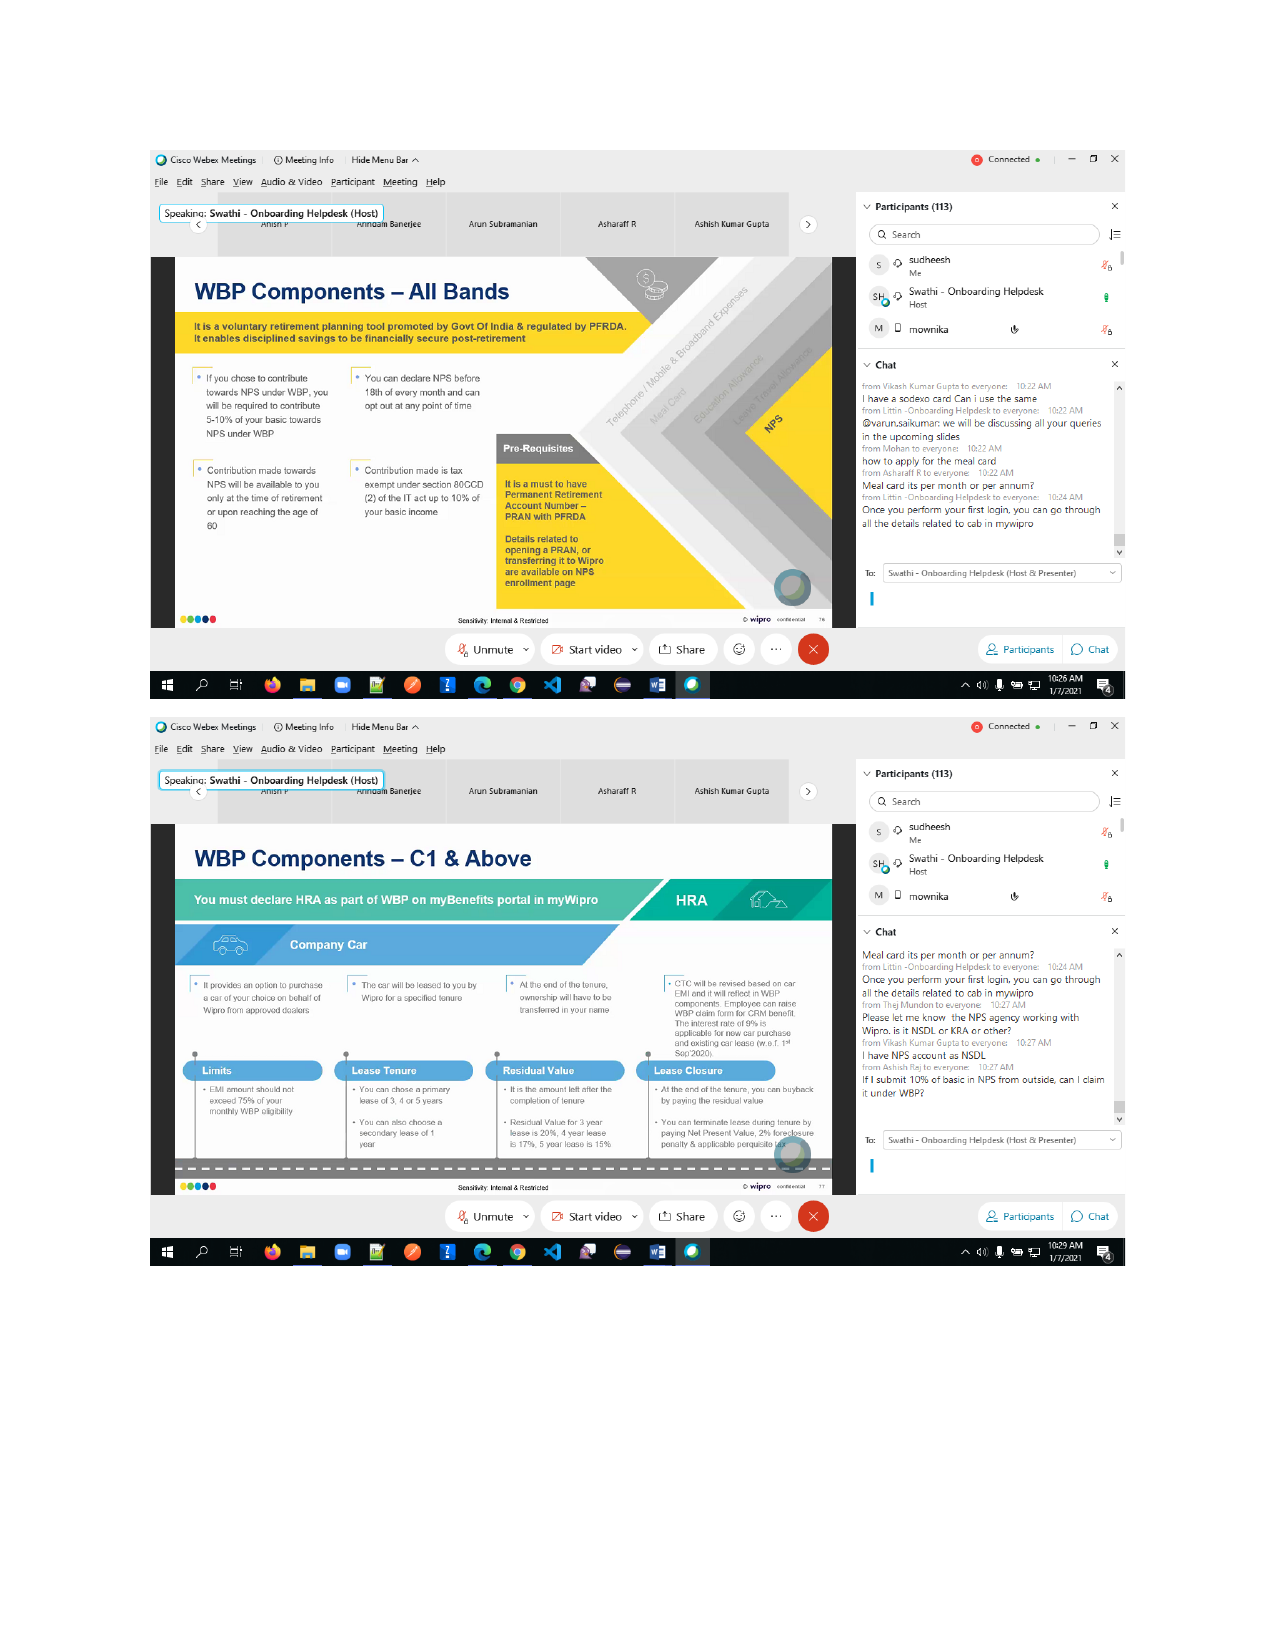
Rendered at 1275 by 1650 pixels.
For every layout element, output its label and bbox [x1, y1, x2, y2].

picture [150, 150, 1125, 699]
picture [150, 717, 1125, 1266]
